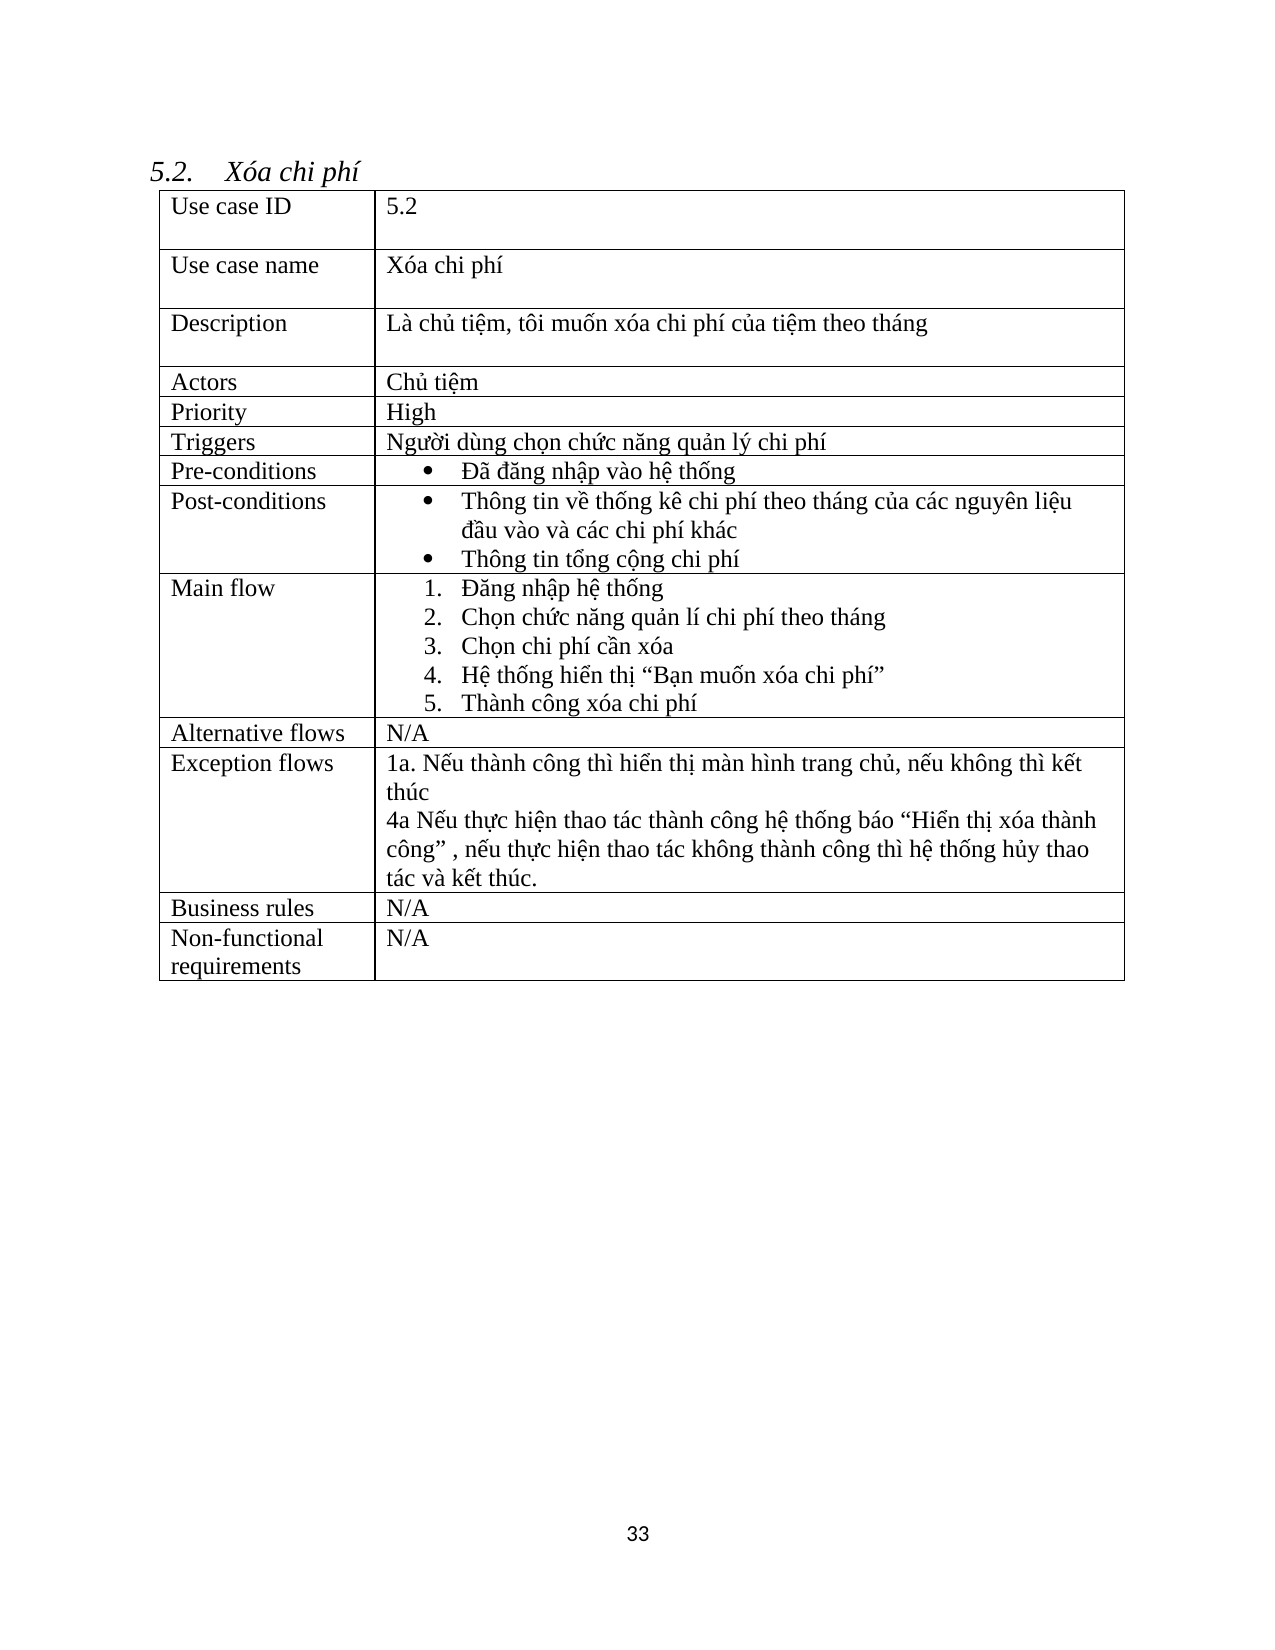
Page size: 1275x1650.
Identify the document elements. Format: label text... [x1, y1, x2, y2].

table_cell Post-conditions [160, 486, 374, 572]
table_cell Priority [160, 397, 374, 426]
table_cell N/A [376, 893, 1124, 922]
subtitle Xóa chi phí [150, 154, 1125, 188]
table_cell Đã đăng nhập vào hệ thống [376, 456, 1124, 485]
table_cell N/A [376, 718, 1124, 747]
table_cell Xóa chi phí [376, 250, 1124, 307]
table_cell Main flow [160, 574, 374, 717]
table_cell N/A [376, 923, 1124, 980]
table_cell Use case name [160, 250, 374, 307]
table_cell Description [160, 309, 374, 366]
table_cell Người dùng chọn chức năng quản lý chi phí [376, 427, 1124, 455]
table_cell Exception flows [160, 748, 374, 892]
table_cell Chủ tiệm [376, 367, 1124, 396]
table_cell Actors [160, 367, 374, 396]
table_cell Non-functional requirements [160, 923, 374, 980]
table_header Use case ID [160, 191, 374, 249]
table_cell Pre-conditions [160, 456, 374, 485]
table_cell Đăng nhập hệ thống Chọn chức năng quản lí chi phí theo tháng Chọn chi phí cần xóa Hệ thống hiển thị “Bạn muốn xóa chi phí” Thành công xóa chi phí [376, 574, 1124, 717]
table_cell 1a. Nếu thành công thì hiển thị màn hình trang chủ, nếu không thì kết thúc 4a Nếu thực hiện thao tác thành công hệ thống báo “Hiển thị xóa thành công” , nếu thực hiện thao tác không thành công thì hệ thống hủy thao tác và kết thúc. [376, 748, 1124, 892]
table_cell Business rules [160, 893, 374, 922]
table_cell Alternative flows [160, 718, 374, 747]
table_cell Triggers [160, 427, 374, 455]
table_cell High [376, 397, 1124, 426]
table_cell Là chủ tiệm, tôi muốn xóa chi phí của tiệm theo tháng [376, 309, 1124, 366]
table_cell Thông tin về thống kê chi phí theo tháng của các nguyên liệu đầu vào và các chi phí khác Thông tin tổng cộng chi phí [376, 486, 1124, 572]
table_header 5.2 [376, 191, 1124, 249]
